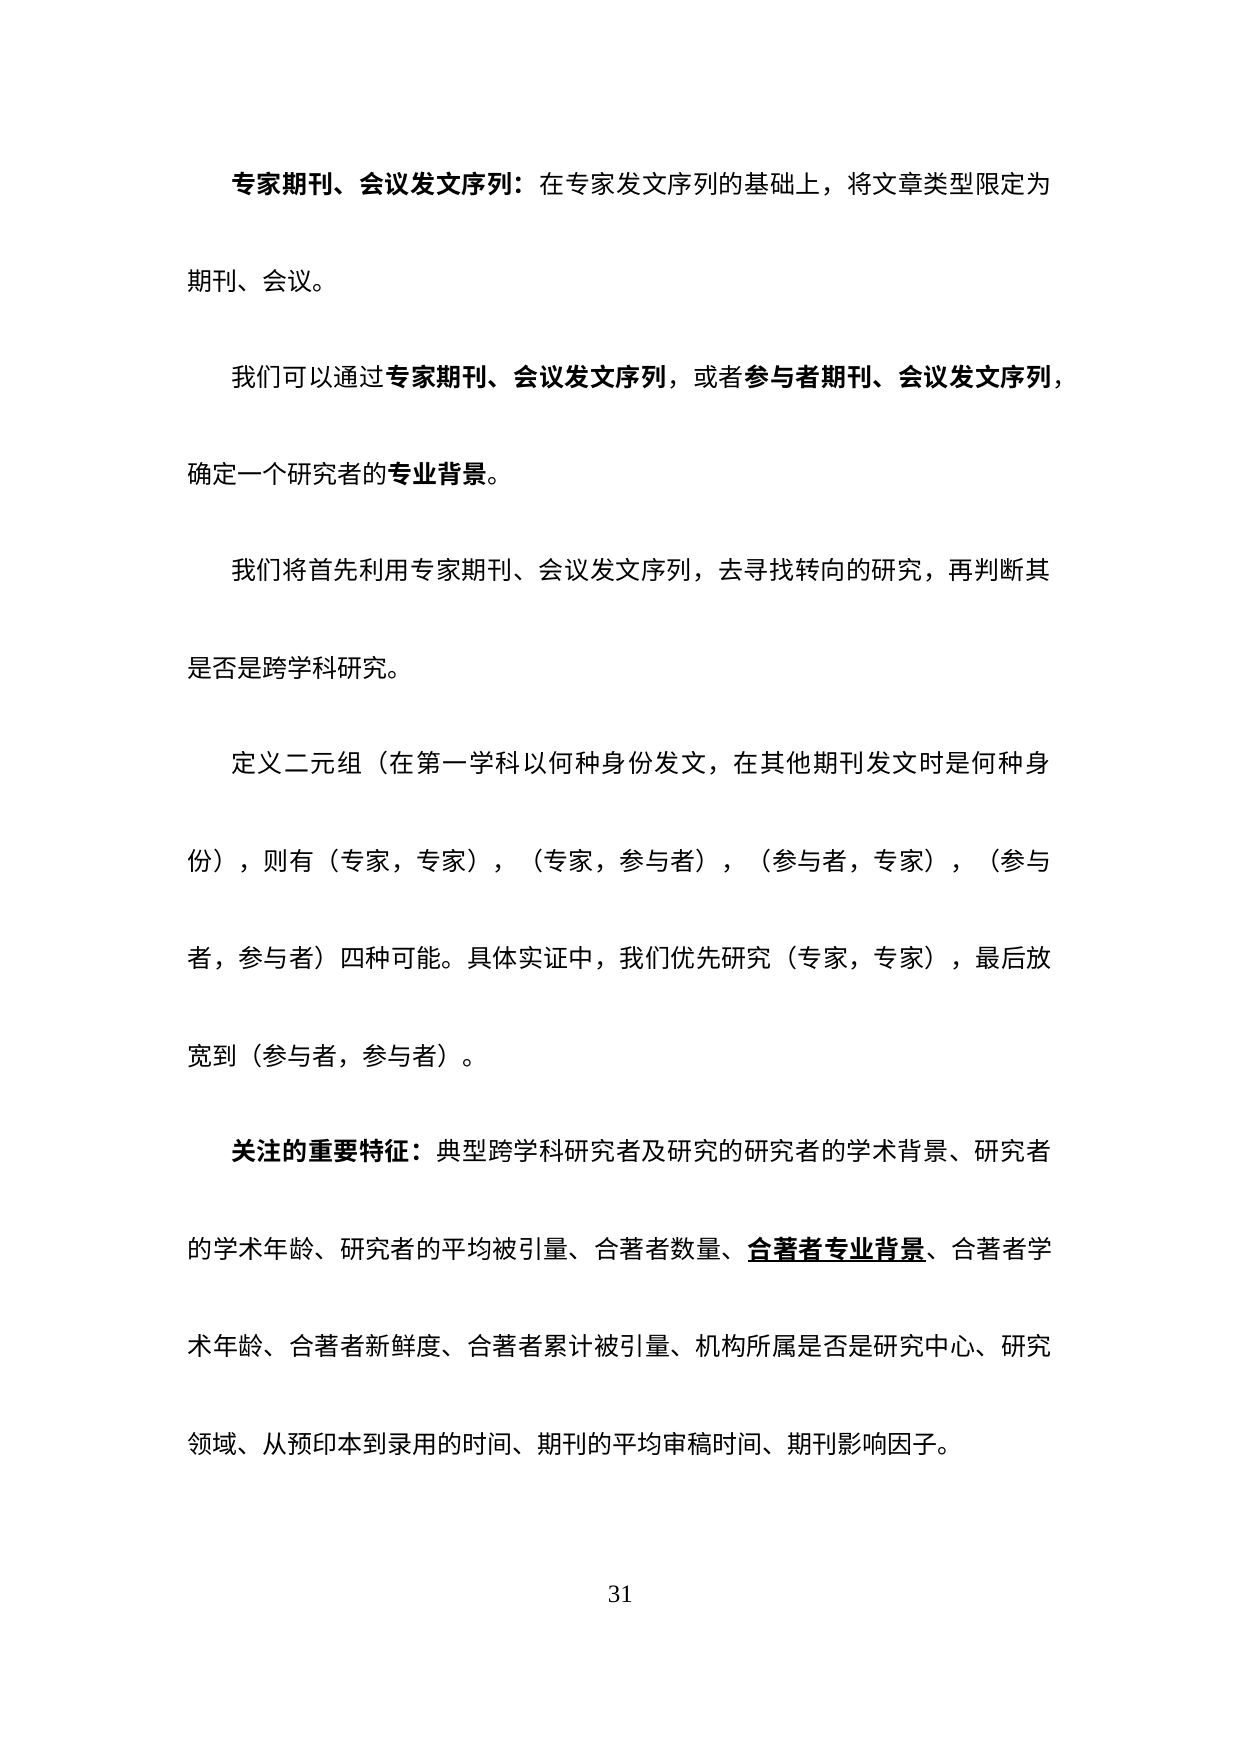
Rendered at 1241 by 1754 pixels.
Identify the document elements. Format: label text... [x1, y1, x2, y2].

text 我们将首先利用专家期刊、会议发文序列，去寻找转向的研究，再判断其是否是跨学科研究。 [187, 536, 1053, 699]
text 关注的重要特征：典型跨学科研究者及研究的研究者的学术背景、研究者的学术年龄、研究者的平均被引量、合著者数量、合著者专业背景、合著者学术年龄、合著者新鲜度、合著者累计被引量、机构所属是否是研究中心、研究领域、从预印本到录用的时间、期刊的平均审稿时间、期刊影响因子。 [187, 1117, 1053, 1475]
text 定义二元组（在第一学科以何种身份发文，在其他期刊发文时是何种身份），则有（专家，专家），（专家，参与者），（参与者，专家），（参与者，参与者）四种可能。具体实证中，我们优先研究（专家，专家），最后放宽到（参与者，参与者）。 [187, 729, 1053, 1087]
text 我们可以通过专家期刊、会议发文序列，或者参与者期刊、会议发文序列，确定一个研究者的专业背景。 [187, 343, 1053, 506]
text 专家期刊、会议发文序列：在专家发文序列的基础上，将文章类型限定为期刊、会议。 [187, 150, 1053, 312]
